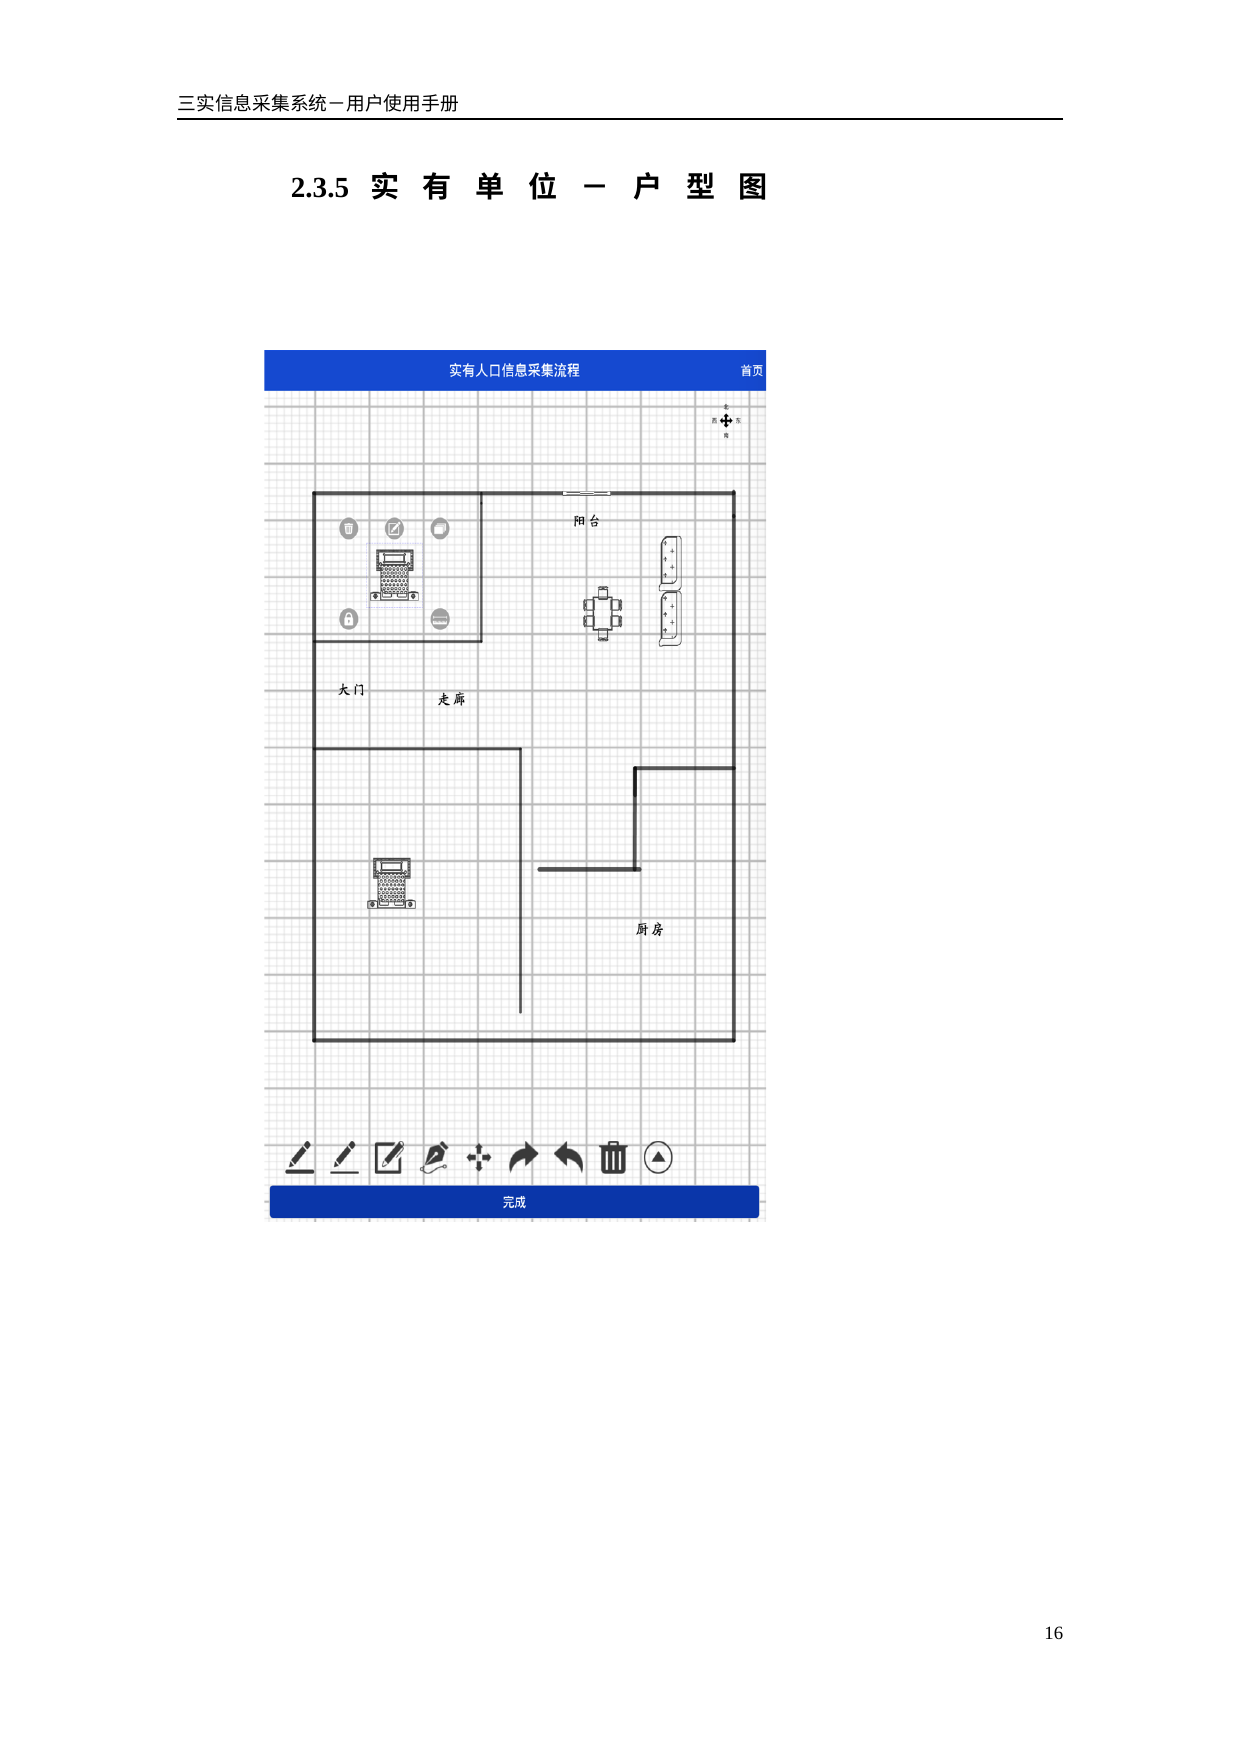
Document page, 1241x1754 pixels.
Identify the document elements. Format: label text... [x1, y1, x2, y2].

picture [264, 350, 767, 1222]
subtitle 实有单位－户型图 [274, 148, 1055, 221]
